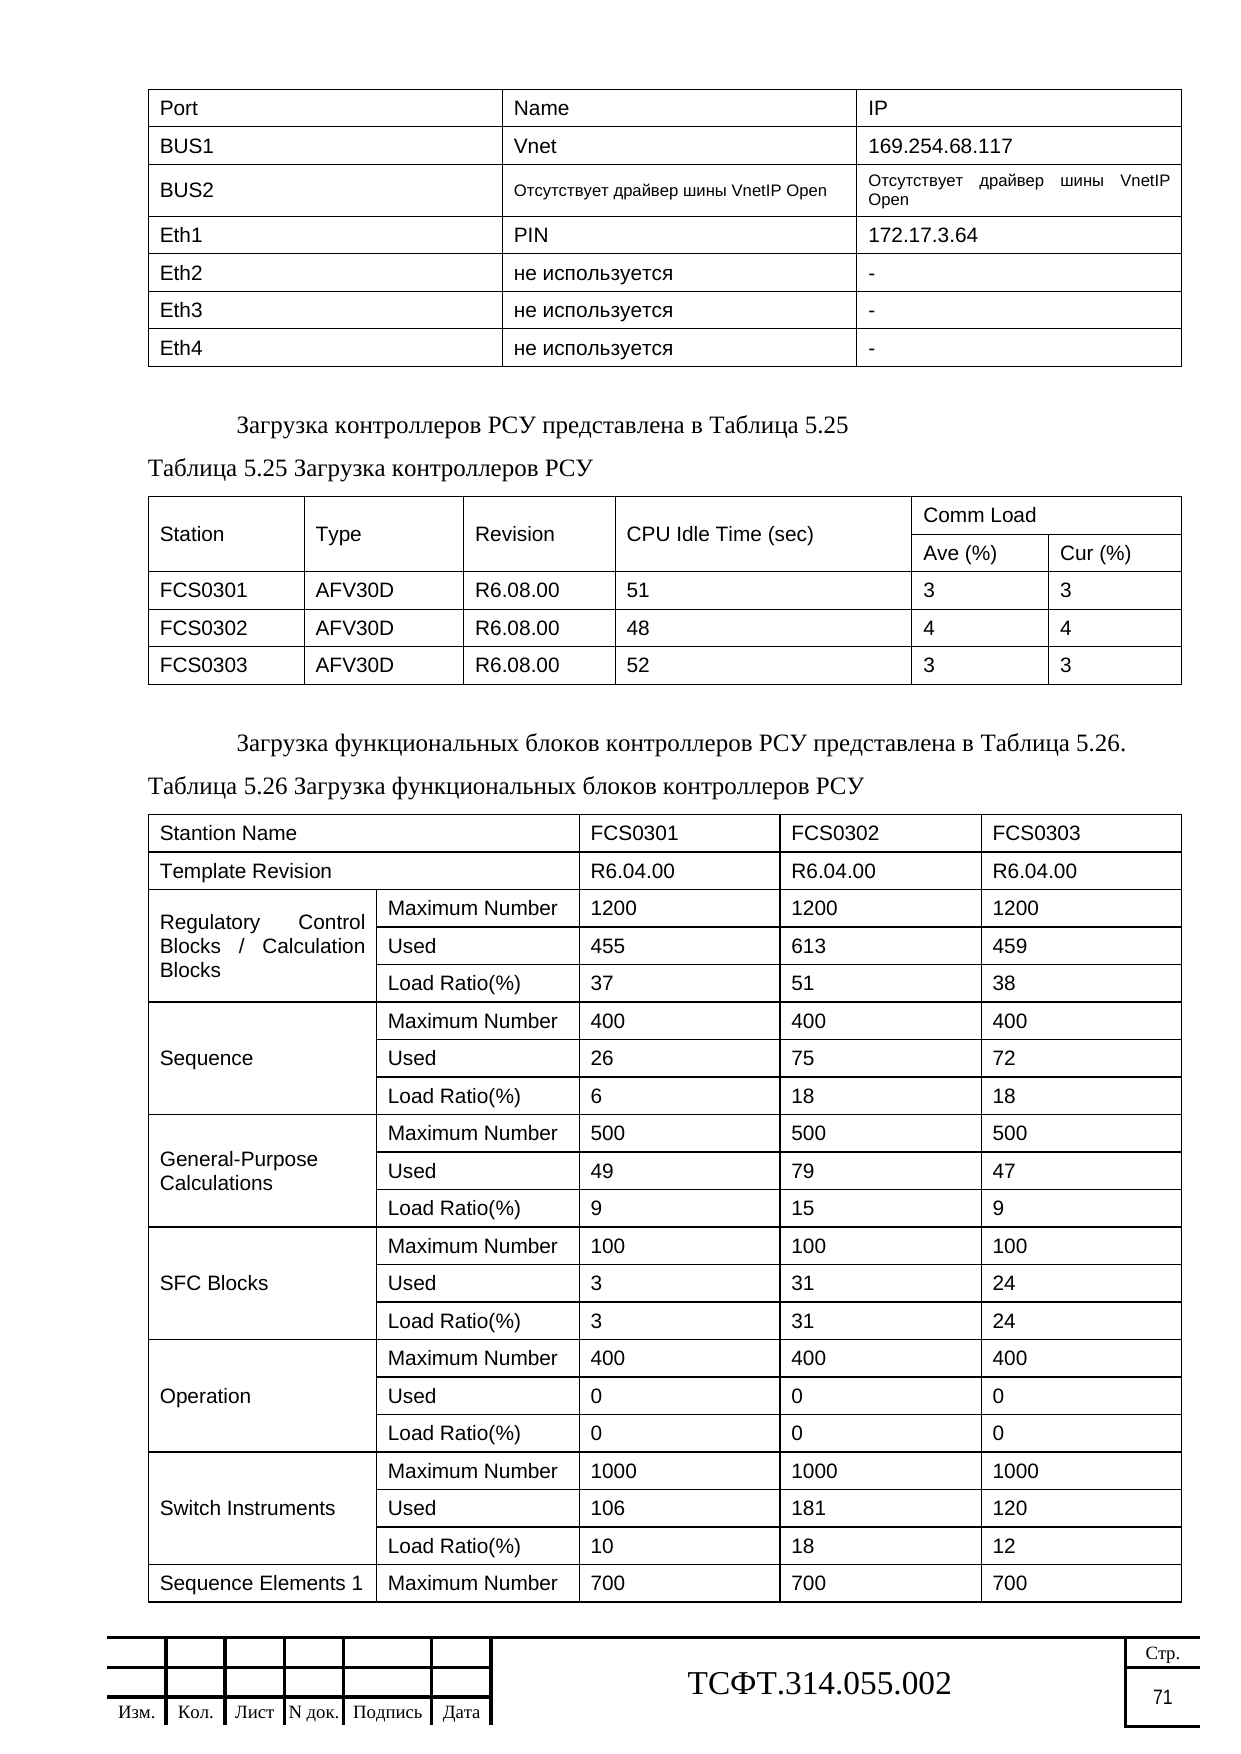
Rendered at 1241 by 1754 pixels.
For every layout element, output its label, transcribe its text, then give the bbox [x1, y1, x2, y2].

table_cell не используется [503, 292, 856, 328]
table_cell Maximum Number [377, 890, 579, 926]
table_cell 1200 [781, 890, 981, 926]
table_cell 100 [781, 1228, 981, 1264]
table_cell - [857, 254, 1181, 291]
table_cell Used [377, 1490, 579, 1526]
table_cell BUS2 [149, 165, 502, 216]
table_cell Eth2 [149, 254, 502, 291]
table_cell 3 [912, 572, 1048, 608]
table_cell Vnet [503, 127, 856, 164]
table_cell 3 [1049, 647, 1181, 683]
table_cell 75 [781, 1040, 981, 1076]
table_cell 15 [781, 1190, 981, 1226]
table_cell Maximum Number [377, 1003, 579, 1039]
table_cell 400 [781, 1340, 981, 1376]
table_header Revision [464, 497, 615, 571]
table_cell 3 [1049, 572, 1181, 608]
table_cell 700 [580, 1565, 779, 1601]
table_cell 0 [781, 1378, 981, 1414]
table_header Name [503, 90, 856, 126]
table_cell 4 [912, 610, 1048, 646]
table_cell 700 [982, 1565, 1181, 1601]
table_header Station [149, 497, 304, 571]
table_cell 10 [580, 1528, 779, 1564]
table_cell Load Ratio(%) [377, 1528, 579, 1564]
table_cell 51 [616, 572, 911, 608]
table_cell Maximum Number [377, 1340, 579, 1376]
table_cell 31 [781, 1303, 981, 1339]
table_cell 400 [580, 1003, 779, 1039]
table_cell Eth3 [149, 292, 502, 328]
table_cell Operation [149, 1340, 376, 1451]
table_cell Maximum Number [377, 1228, 579, 1264]
table_cell 106 [580, 1490, 779, 1526]
table_cell Used [377, 1153, 579, 1189]
table_cell 100 [580, 1228, 779, 1264]
table_cell 31 [781, 1265, 981, 1301]
table_cell 400 [781, 1003, 981, 1039]
table_cell SFC Blocks [149, 1228, 376, 1339]
table_cell AFV30D [305, 572, 463, 608]
table_cell Load Ratio(%) [377, 1078, 579, 1114]
table_header FCS0301 [580, 815, 779, 851]
table_cell Sequence [149, 1003, 376, 1114]
table_cell 700 [781, 1565, 981, 1601]
table_cell 52 [616, 647, 911, 683]
table_cell 169.254.68.117 [857, 127, 1181, 164]
table_cell 500 [982, 1115, 1181, 1151]
table_cell Regulatory Control Blocks / Calculation Blocks [149, 890, 376, 1001]
table_cell Ave (%) [912, 535, 1048, 571]
table_cell Eth4 [149, 329, 502, 366]
table_cell R6.04.00 [580, 853, 779, 889]
table_header FCS0302 [781, 815, 981, 851]
table_cell 172.17.3.64 [857, 217, 1181, 253]
table_cell 0 [580, 1415, 779, 1451]
table_cell Sequence Elements 1 [149, 1565, 376, 1601]
table_cell 100 [982, 1228, 1181, 1264]
table_cell 26 [580, 1040, 779, 1076]
table_cell 18 [781, 1078, 981, 1114]
text Загрузка функциональных блоков контроллеров РСУ представлена в . [148, 728, 1183, 756]
table_cell FCS0301 [149, 572, 304, 608]
table_cell 0 [580, 1378, 779, 1414]
table_header CPU Idle Time (sec) [616, 497, 911, 571]
table_cell - [857, 329, 1181, 366]
table_cell 72 [982, 1040, 1181, 1076]
table_cell 500 [781, 1115, 981, 1151]
table_cell 0 [982, 1378, 1181, 1414]
table_cell 0 [781, 1415, 981, 1451]
table_cell Eth1 [149, 217, 502, 253]
table_cell 400 [982, 1340, 1181, 1376]
table_cell Used [377, 1265, 579, 1301]
text Загрузка контроллеров РСУ представлена в [148, 410, 1183, 438]
table_header Stantion Name [149, 815, 579, 851]
table_cell 51 [781, 965, 981, 1001]
table_cell 500 [580, 1115, 779, 1151]
table_cell 1000 [580, 1453, 779, 1489]
table_cell FCS0302 [149, 610, 304, 646]
table_cell 9 [580, 1190, 779, 1226]
table_cell 9 [982, 1190, 1181, 1226]
table_cell 3 [580, 1303, 779, 1339]
table_cell Load Ratio(%) [377, 1415, 579, 1451]
table_cell 459 [982, 928, 1181, 964]
table_cell 38 [982, 965, 1181, 1001]
table_cell 400 [580, 1340, 779, 1376]
table_cell 18 [982, 1078, 1181, 1114]
table_cell BUS1 [149, 127, 502, 164]
table_cell 24 [982, 1265, 1181, 1301]
table_cell AFV30D [305, 610, 463, 646]
table_cell 48 [616, 610, 911, 646]
table_cell Отсутствует драйвер шины VnetIP Open [503, 165, 856, 216]
table_cell Load Ratio(%) [377, 965, 579, 1001]
table_cell 400 [982, 1003, 1181, 1039]
table_cell 3 [580, 1265, 779, 1301]
table_cell Used [377, 1378, 579, 1414]
table_cell Cur (%) [1049, 535, 1181, 571]
table_header Type [305, 497, 463, 571]
table_cell 613 [781, 928, 981, 964]
table_cell 1000 [982, 1453, 1181, 1489]
table_cell 455 [580, 928, 779, 964]
table_cell Load Ratio(%) [377, 1303, 579, 1339]
table_cell 18 [781, 1528, 981, 1564]
table_cell Used [377, 928, 579, 964]
table_cell - [857, 292, 1181, 328]
table_header FCS0303 [982, 815, 1181, 851]
table_cell не используется [503, 329, 856, 366]
table_cell Отсутствует драйвер шины VnetIP Open [857, 165, 1181, 216]
table_header Comm Load [912, 497, 1181, 533]
table_cell R6.04.00 [982, 853, 1181, 889]
table_cell 37 [580, 965, 779, 1001]
table_cell 1200 [580, 890, 779, 926]
table_cell R6.08.00 [464, 647, 615, 683]
table_cell AFV30D [305, 647, 463, 683]
table_header IP [857, 90, 1181, 126]
table_cell 79 [781, 1153, 981, 1189]
table_cell 24 [982, 1303, 1181, 1339]
table_cell 181 [781, 1490, 981, 1526]
table_cell 4 [1049, 610, 1181, 646]
table_cell Load Ratio(%) [377, 1190, 579, 1226]
table_cell R6.08.00 [464, 572, 615, 608]
table_cell Maximum Number [377, 1115, 579, 1151]
table_cell 6 [580, 1078, 779, 1114]
table_cell 12 [982, 1528, 1181, 1564]
table_cell 3 [912, 647, 1048, 683]
table_cell General-Purpose Calculations [149, 1115, 376, 1226]
table_cell Template Revision [149, 853, 579, 889]
table_cell R6.08.00 [464, 610, 615, 646]
table_cell 120 [982, 1490, 1181, 1526]
table_cell 47 [982, 1153, 1181, 1189]
table_cell 49 [580, 1153, 779, 1189]
table_cell 0 [982, 1415, 1181, 1451]
table_cell R6.04.00 [781, 853, 981, 889]
table_cell не используется [503, 254, 856, 291]
table_cell 1000 [781, 1453, 981, 1489]
table_cell Used [377, 1040, 579, 1076]
table_cell 1200 [982, 890, 1181, 926]
table_cell Switch Instruments [149, 1453, 376, 1564]
table_cell Maximum Number [377, 1565, 579, 1601]
table_cell Maximum Number [377, 1453, 579, 1489]
table_header Port [149, 90, 502, 126]
table_cell FCS0303 [149, 647, 304, 683]
table_cell PIN [503, 217, 856, 253]
